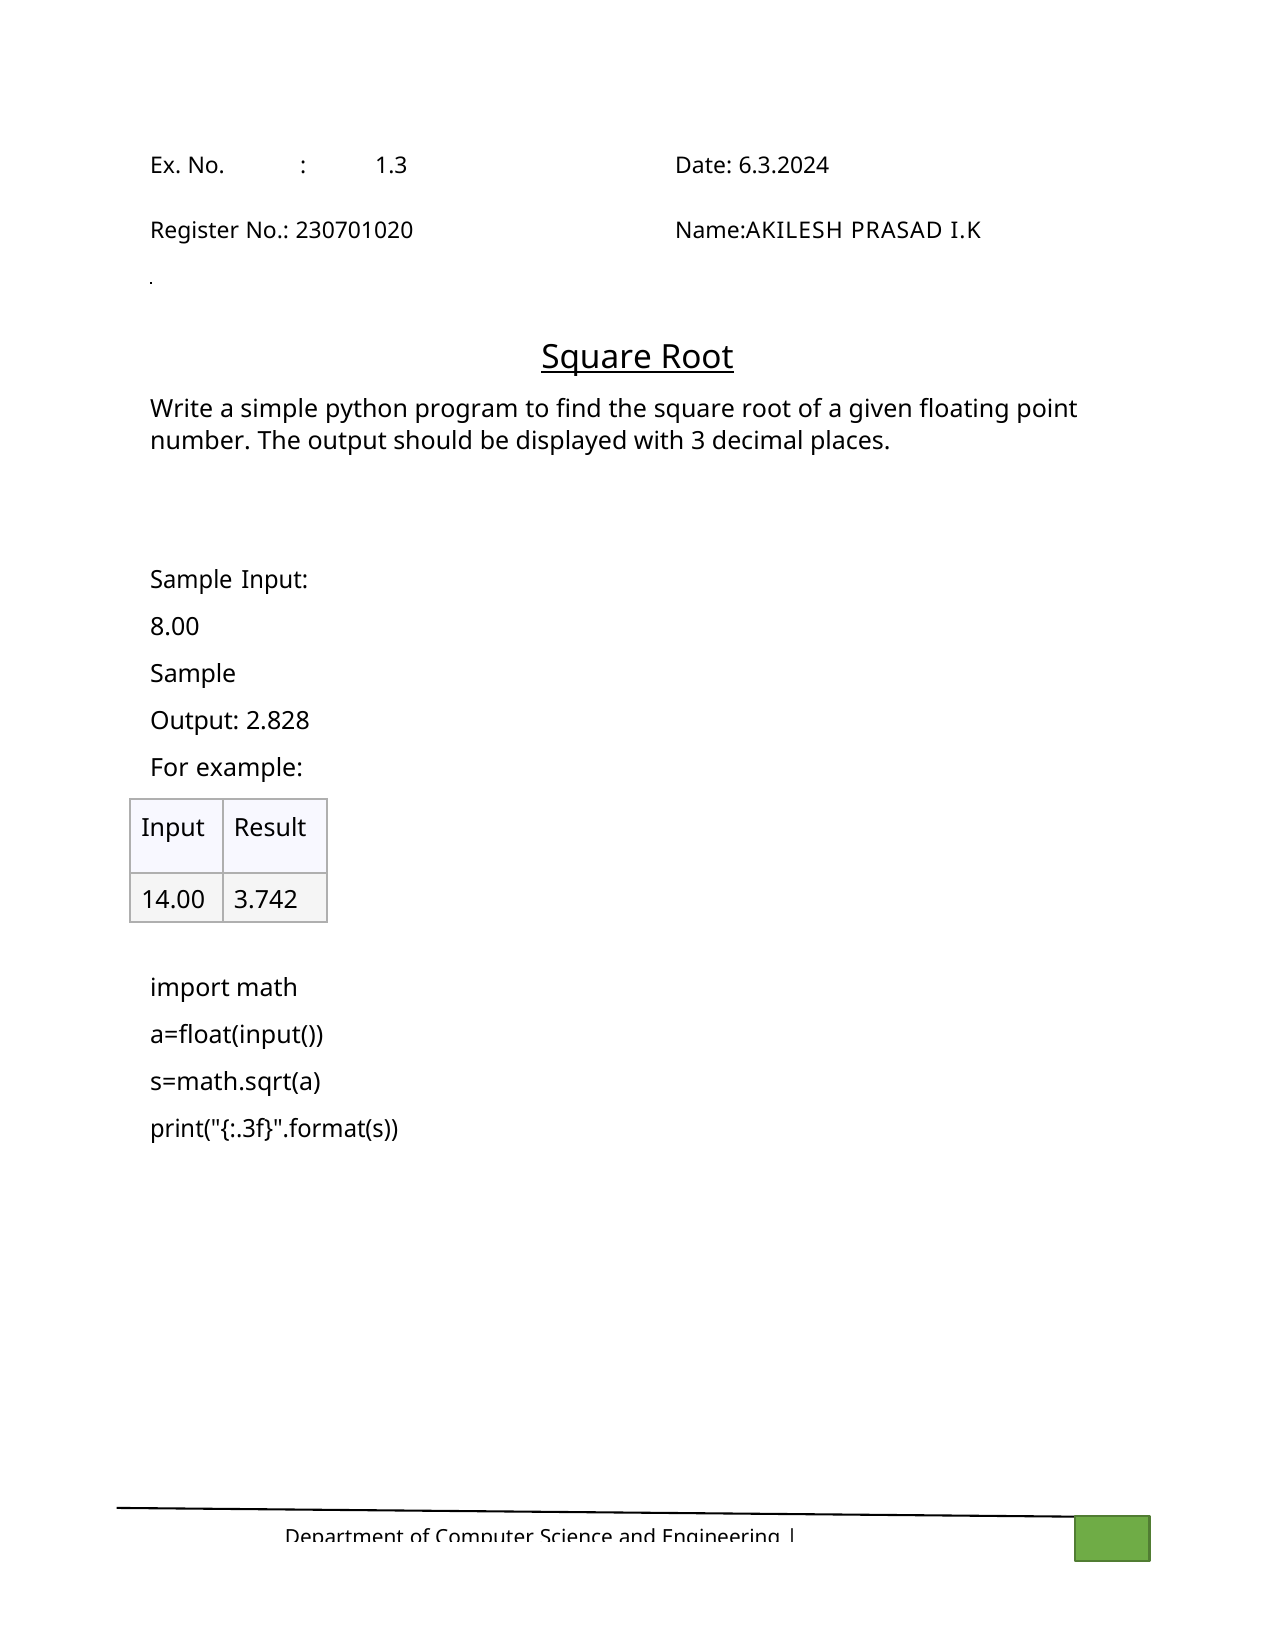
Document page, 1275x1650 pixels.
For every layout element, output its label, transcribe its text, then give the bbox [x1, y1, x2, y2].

text Write a simple python program to find the square root of a given floating point number. The output should be displayed with 3 decimal places. [150, 390, 1127, 457]
text Register No.: 230701020 Name:AKILESH PRASAD I.K [150, 214, 1162, 245]
text Sample Input: 8.00 [150, 562, 323, 643]
text import math a=float(input()) s=math.sqrt(a) print("{:.3f}".format(s)) [150, 969, 404, 1144]
text For example: [150, 750, 1162, 784]
table_header Input [131, 800, 222, 872]
subtitle Square Root [148, 333, 1126, 378]
table_header Result [224, 800, 326, 872]
table_cell 3.742 [224, 874, 326, 921]
text Sample Output: 2.828 [150, 656, 323, 737]
table_cell 14.00 [131, 874, 222, 921]
text Ex. No. : 1.3 Date: 6.3.2024 [150, 149, 1162, 181]
